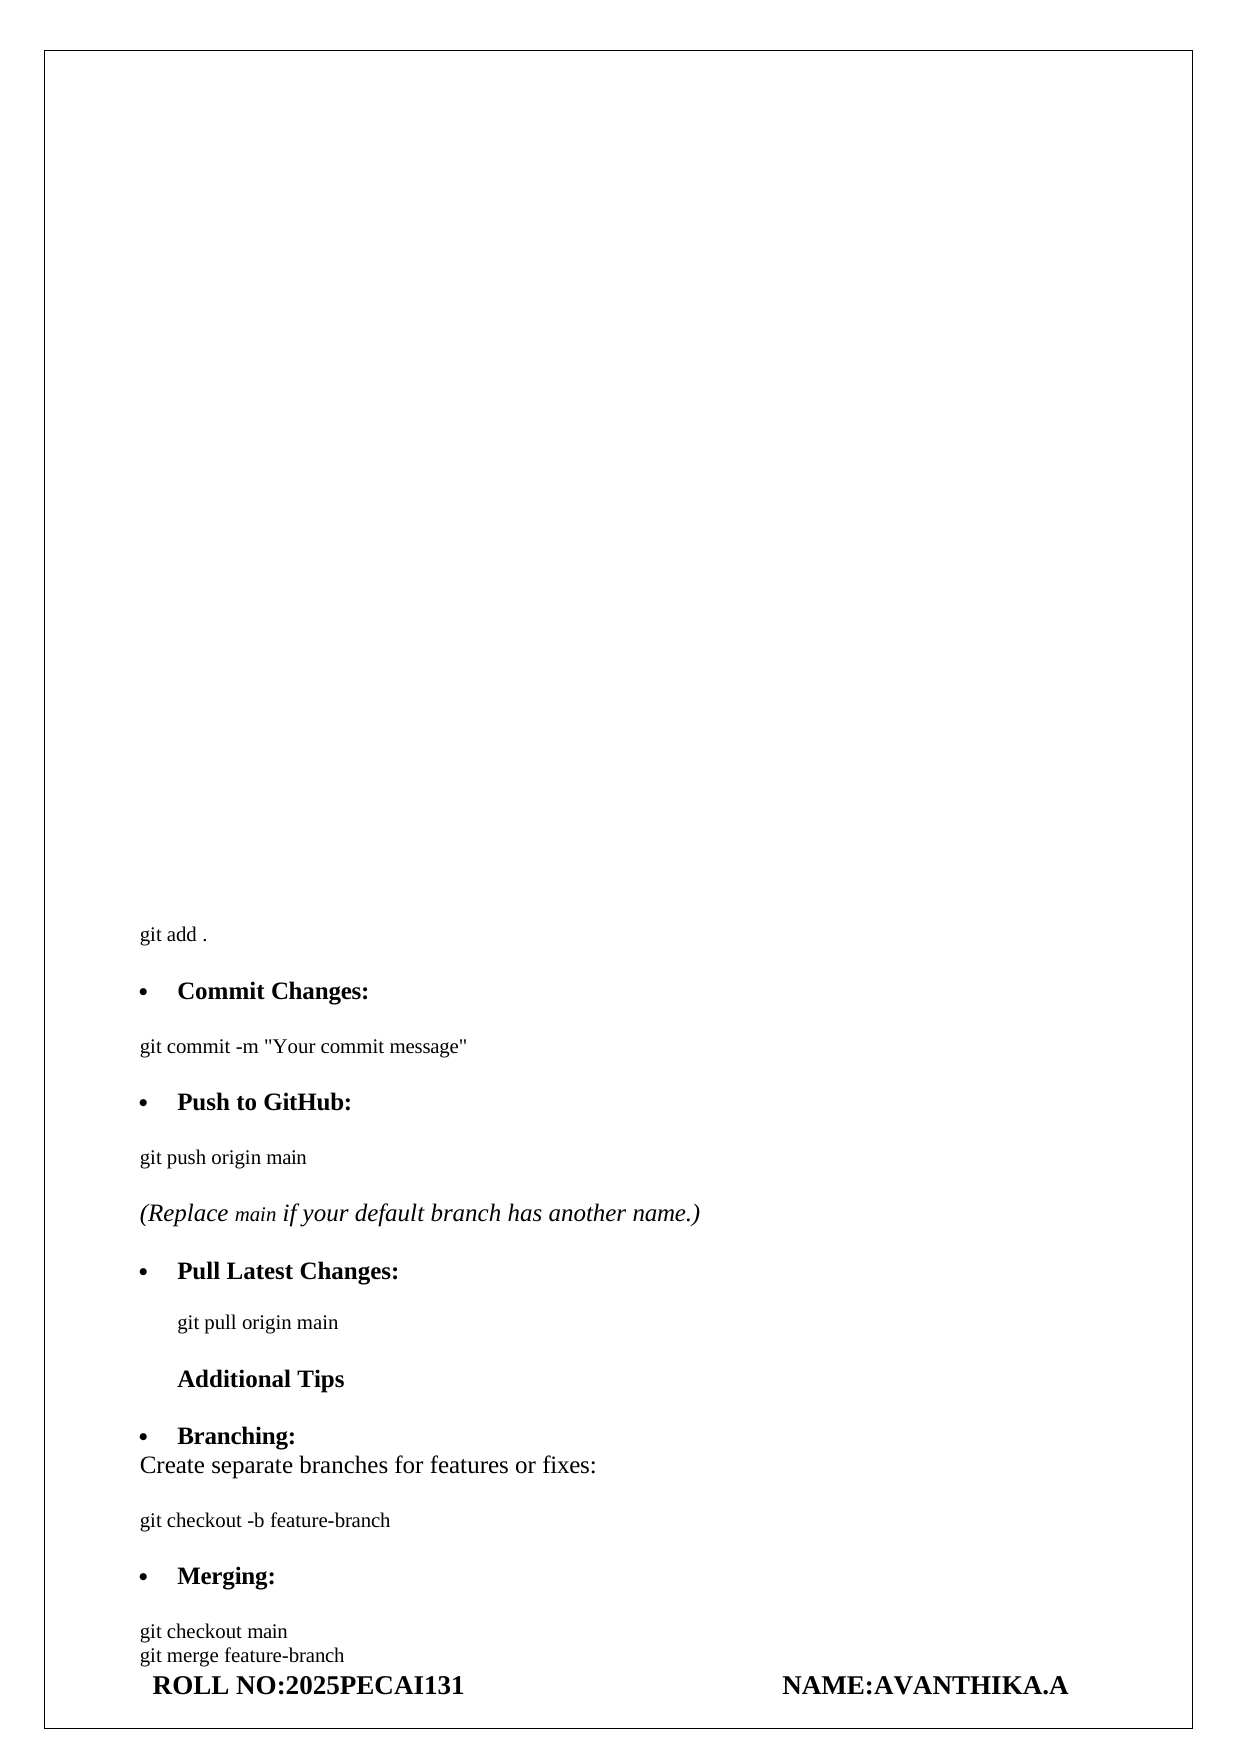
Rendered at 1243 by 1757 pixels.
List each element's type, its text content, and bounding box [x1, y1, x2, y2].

text git merge feature-branch [139, 1643, 1184, 1667]
subtitle Branching: [139, 1423, 1184, 1450]
text git commit -m "Your commit message" [139, 1034, 1184, 1058]
text Create separate branches for features or fixes: [139, 1450, 1184, 1479]
text git push origin main [139, 1145, 1184, 1169]
text git checkout -b feature-branch [139, 1508, 1184, 1532]
subtitle Push to GitHub: [139, 1087, 1184, 1116]
subtitle Commit Changes: [139, 976, 1184, 1004]
subtitle Merging: [139, 1561, 1184, 1590]
text git checkout main [139, 1619, 1184, 1643]
text git add . [139, 922, 1184, 946]
text (Replace main if your default branch has another name.) [139, 1198, 1184, 1227]
list Pull Latest Changes: git pull origin main Additional Tips [139, 1256, 401, 1393]
